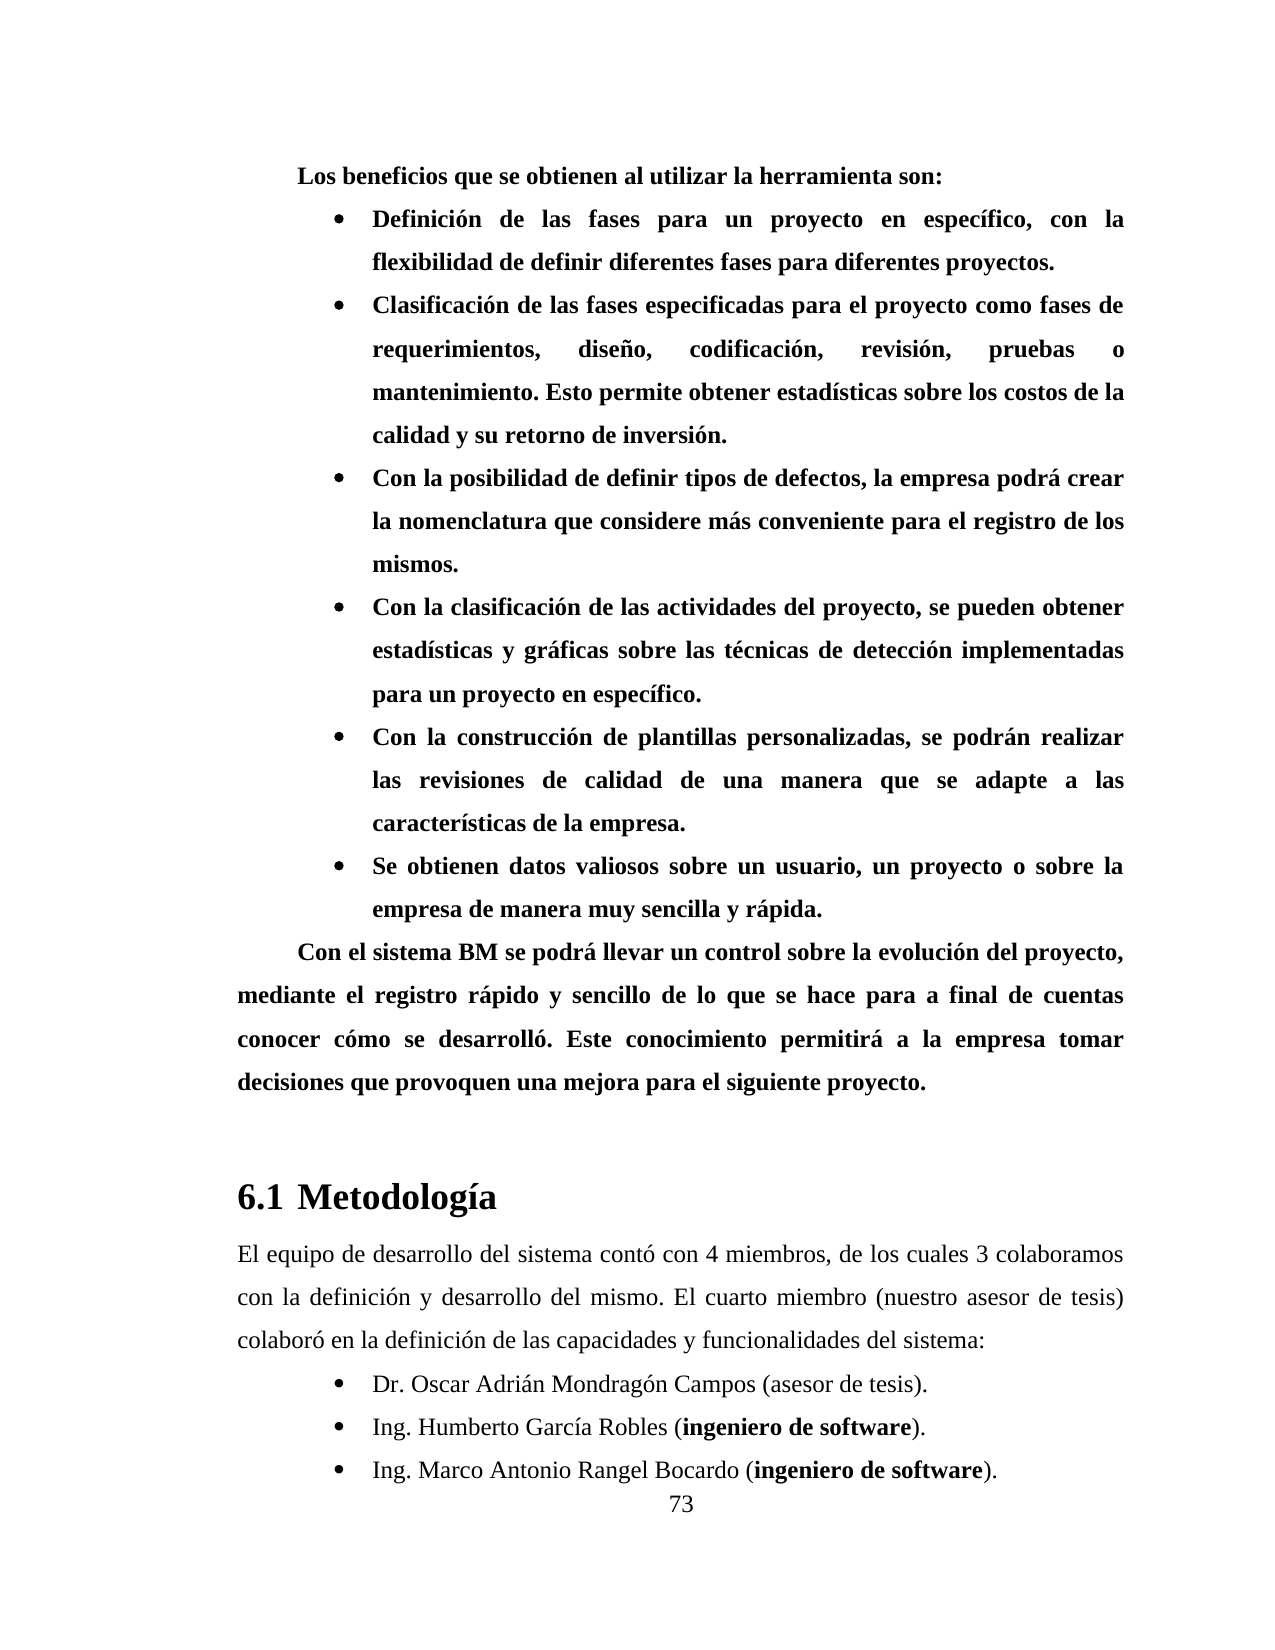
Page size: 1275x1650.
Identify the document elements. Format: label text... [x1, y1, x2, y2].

list Dr. Oscar Adrián Mondragón Campos (asesor de tesis). [334, 1369, 1125, 1397]
list Ing. Humberto García Robles (ingeniero de software). [334, 1412, 1125, 1441]
text Con el sistema BM se podrá llevar un control sobre la evolución del proyecto, mediante el registro rápido y sencillo de lo que se hace para a final de cuentas conocer cómo se desarrolló. Este conocimiento permitirá a la empresa tomar decisiones que provoquen una mejora para el siguiente proyecto. [237, 937, 1125, 1096]
list Clasificación de las fases especificadas para el proyecto como fases de requerimientos, diseño, codificación, revisión, pruebas o mantenimiento. Esto permite obtener estadísticas sobre los costos de la calidad y su retorno de inversión. [334, 291, 1125, 449]
list Ing. Marco Antonio Rangel Bocardo (ingeniero de software). [334, 1455, 1125, 1484]
list Definición de las fases para un proyecto en específico, con la flexibilidad de definir diferentes fases para diferentes proyectos. [334, 204, 1125, 276]
subtitle Metodología [237, 1174, 1125, 1218]
list Se obtienen datos valiosos sobre un usuario, un proyecto o sobre la empresa de manera muy sencilla y rápida. [334, 851, 1125, 923]
list Con la clasificación de las actividades del proyecto, se pueden obtener estadísticas y gráficas sobre las técnicas de detección implementadas para un proyecto en específico. [334, 592, 1125, 707]
text Los beneficios que se obtienen al utilizar la herramienta son: [237, 161, 1125, 190]
list Con la construcción de plantillas personalizadas, se podrán realizar las revisiones de calidad de una manera que se adapte a las características de la empresa. [334, 722, 1125, 837]
list Con la posibilidad de definir tipos de defectos, la empresa podrá crear la nomenclatura que considere más conveniente para el registro de los mismos. [334, 463, 1125, 578]
text El equipo de desarrollo del sistema contó con 4 miembros, de los cuales 3 colaboramos con la definición y desarrollo del mismo. El cuarto miembro (nuestro asesor de tesis) colaboró en la definición de las capacidades y funcionalidades del sistema: [237, 1239, 1125, 1354]
